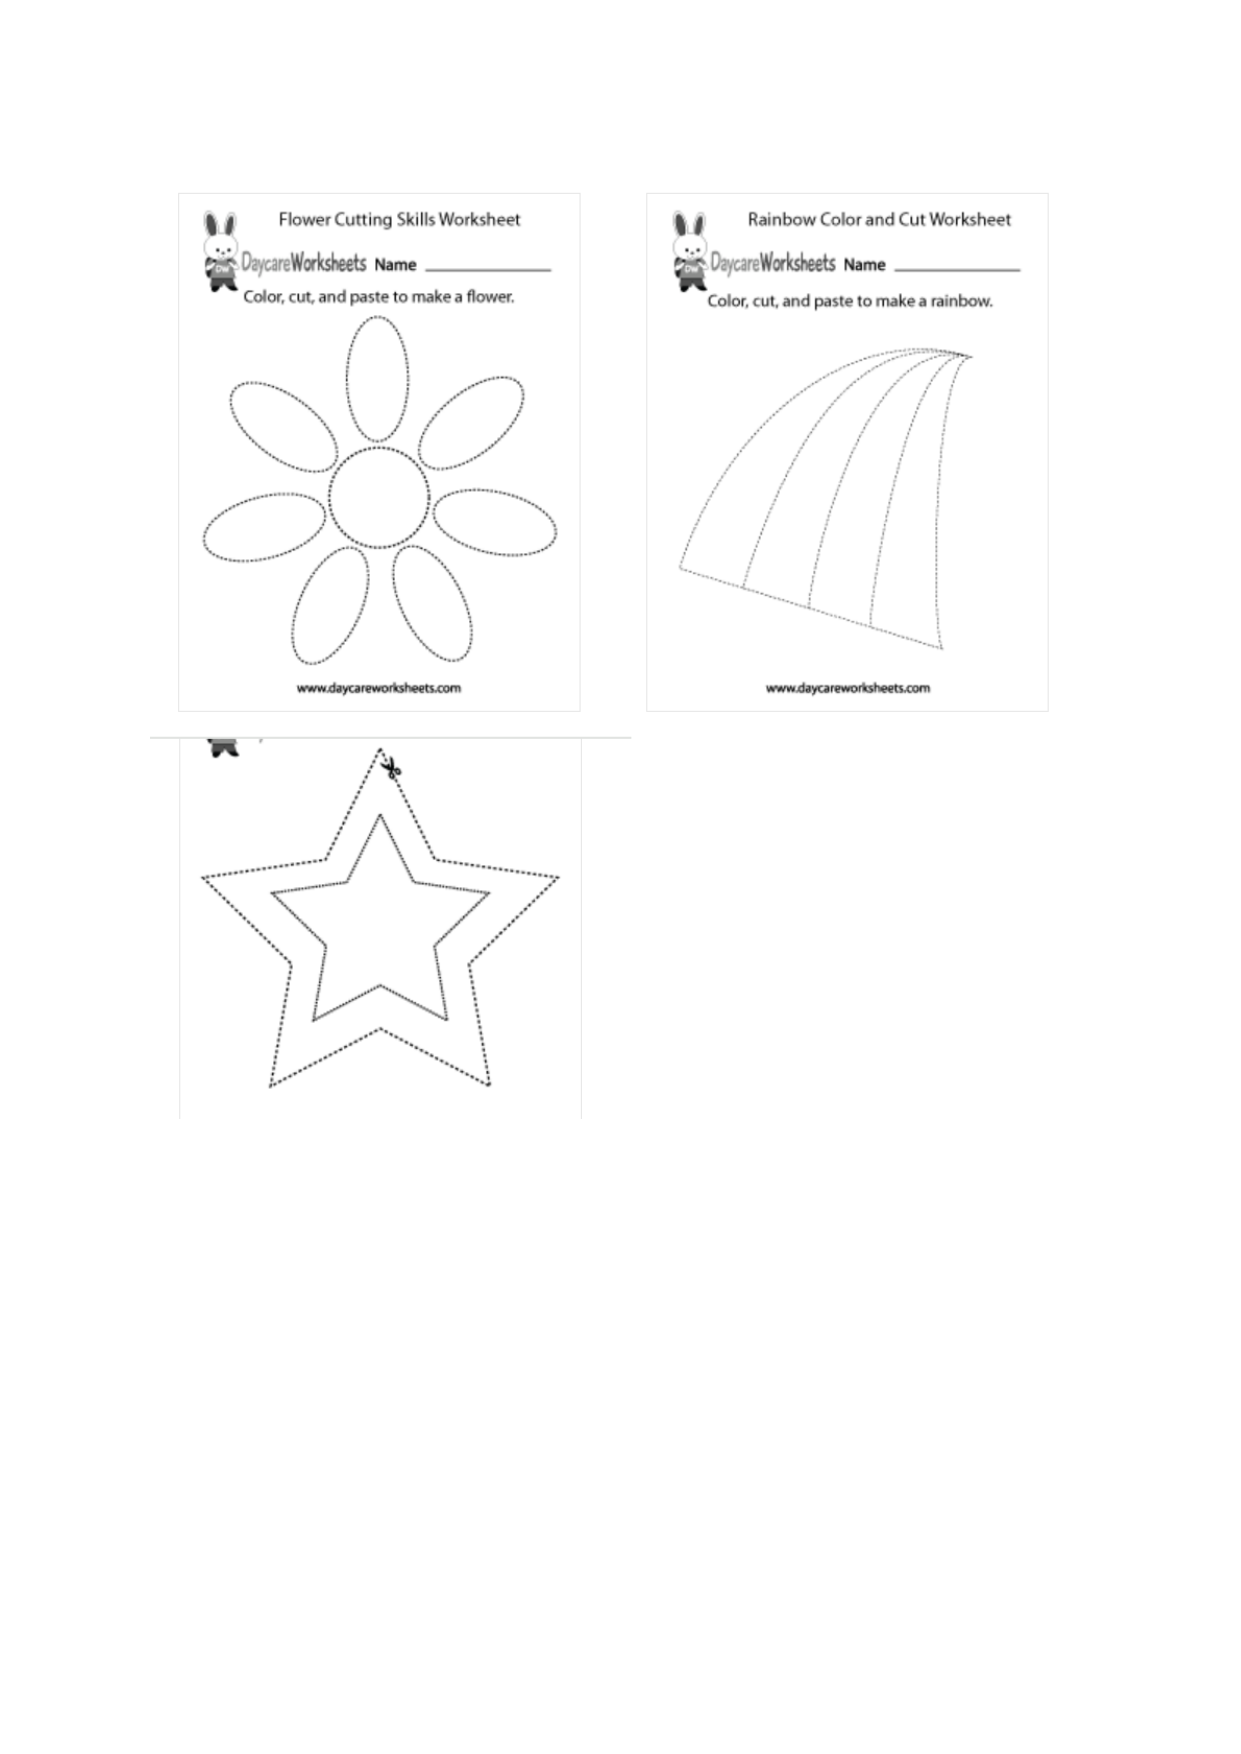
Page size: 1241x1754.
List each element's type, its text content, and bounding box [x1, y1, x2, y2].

picture [150, 718, 632, 1119]
picture [150, 150, 1055, 714]
